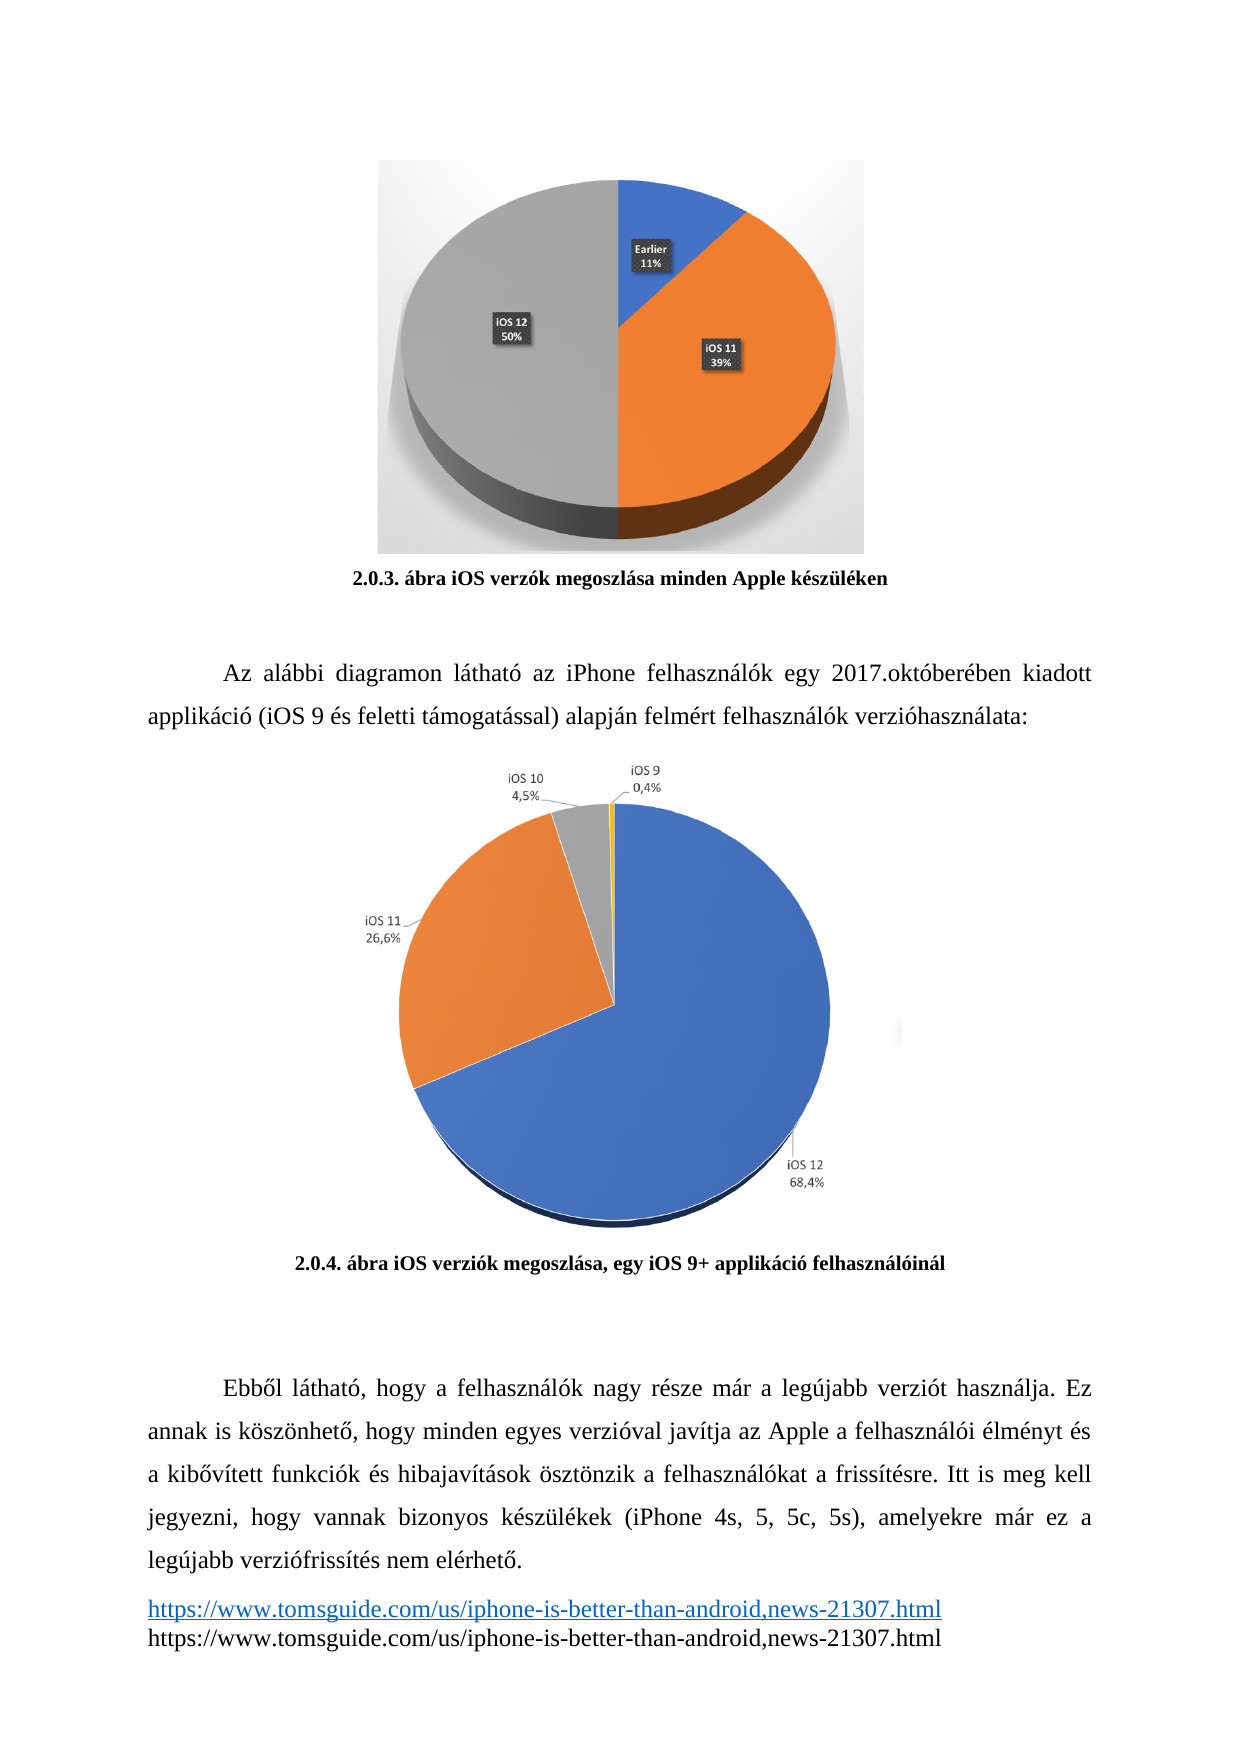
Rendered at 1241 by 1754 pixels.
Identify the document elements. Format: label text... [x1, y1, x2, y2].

picture [377, 160, 864, 554]
text Az alábbi diagramon látható az iPhone felhasználók egy 2017.októberében kiadott applikáció (iOS 9 és feletti támogatással) alapján felmért felhasználók verzióhasználata: [148, 658, 1092, 730]
picture [340, 756, 902, 1238]
text Ebből látható, hogy a felhasználók nagy része már a legújabb verziót használja. Ez annak is köszönhető, hogy minden egyes verzióval javítja az Apple a felhasználói élményt és a kibővített funkciók és hibajavítások ösztönzik a felhasználókat a frissítésre. Itt is meg kell jegyezni, hogy vannak bizonyos készülékek (iPhone 4s, 5, 5c, 5s), amelyekre már ez a legújabb verziófrissítés nem elérhető. [148, 1373, 1092, 1574]
